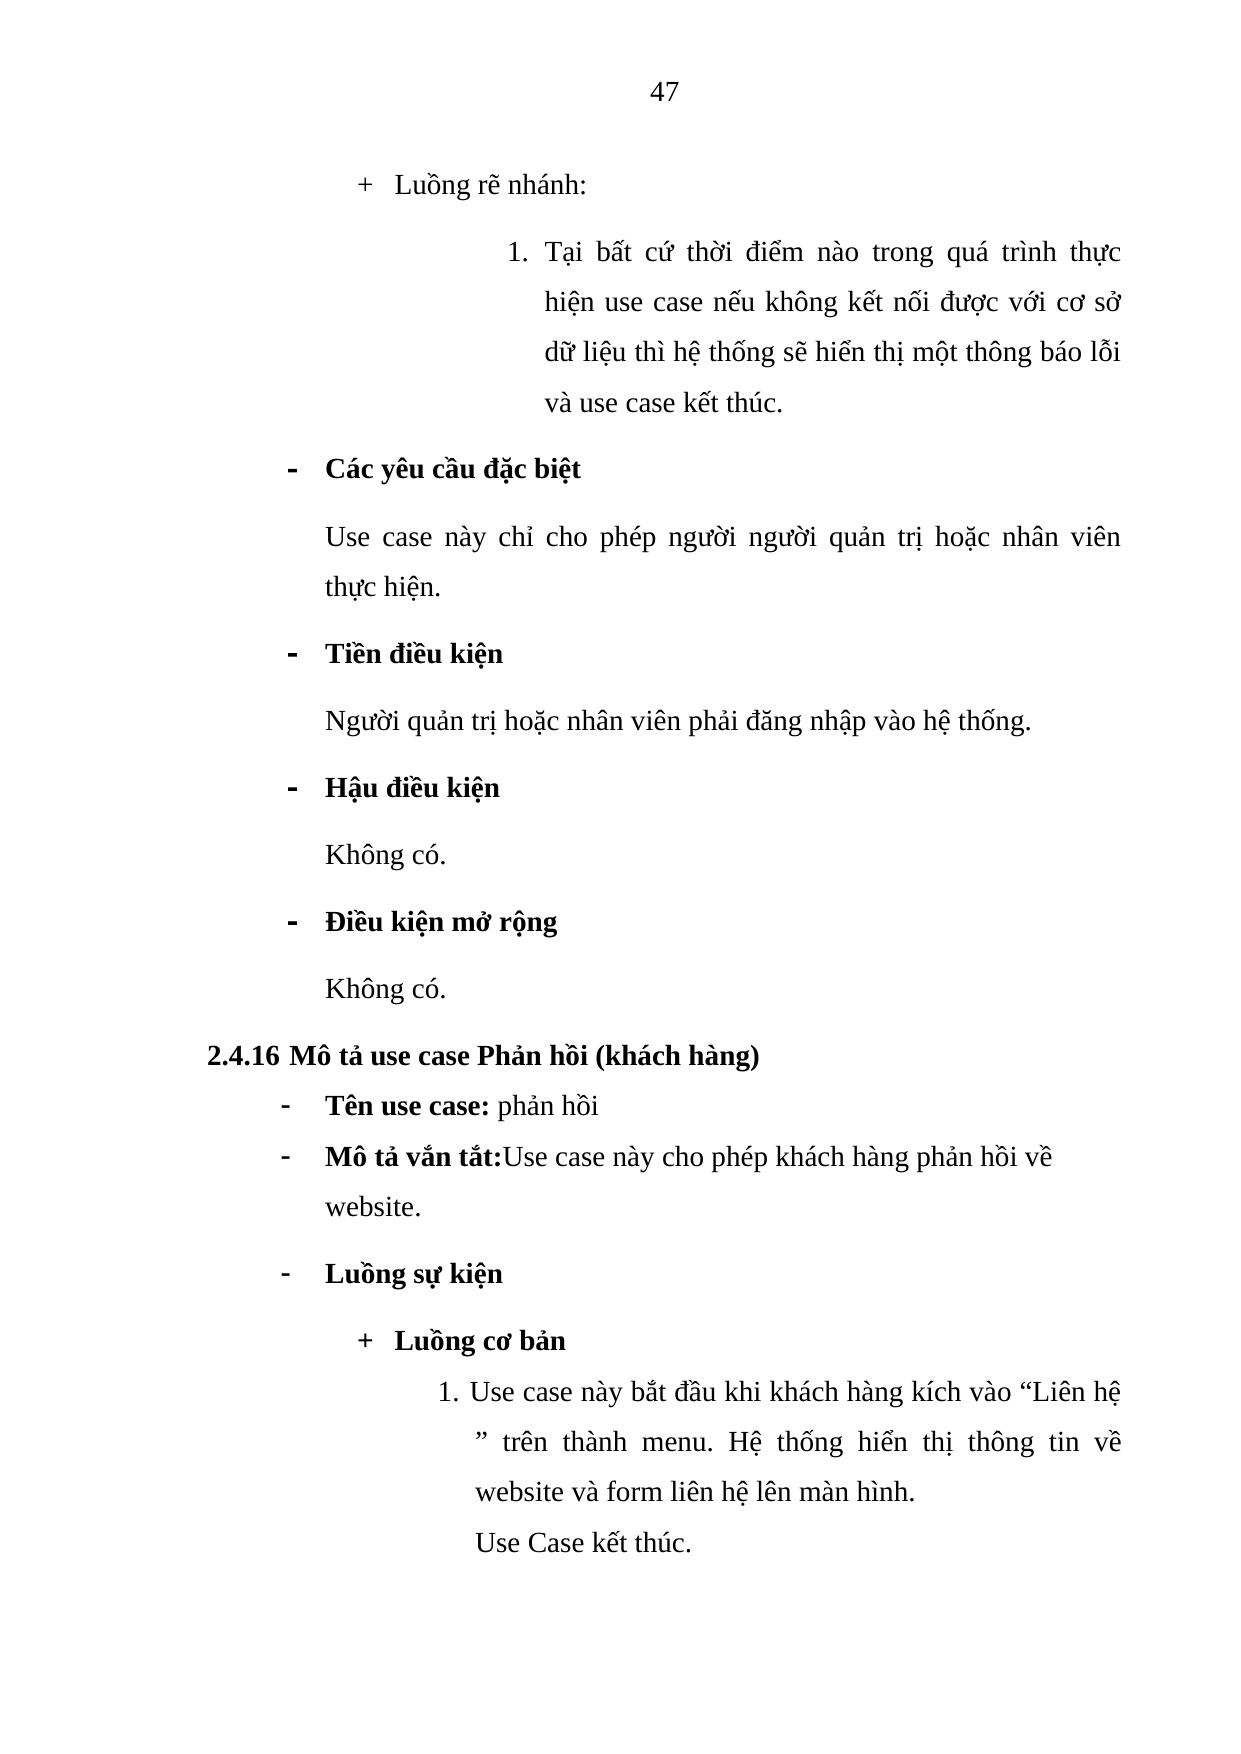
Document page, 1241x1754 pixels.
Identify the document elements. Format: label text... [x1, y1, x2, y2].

text Không có. [250, 971, 1122, 1005]
list Tên use case: phản hồi [281, 1088, 1122, 1122]
list Các yêu cầu đặc biệt [287, 452, 1122, 485]
subtitle Mô tả use case Phản hồi (khách hàng) [207, 1038, 1122, 1072]
list Luồng sự kiện [281, 1256, 1122, 1290]
text Use Case kết thúc. [475, 1525, 1122, 1558]
text Người quản trị hoặc nhân viên phải đăng nhập vào hệ thống. [250, 703, 1122, 737]
list Use case này bắt đầu khi khách hàng kích vào “Liên hệ ” trên thành menu. Hệ thống hiển thị thông tin về website và form liên hệ lên màn hình. [437, 1374, 1122, 1508]
list Tiền điều kiện [287, 636, 1122, 670]
list Tại bất cứ thời điểm nào trong quá trình thực hiện use case nếu không kết nối được với cơ sở dữ liệu thì hệ thống sẽ hiển thị một thông báo lỗi và use case kết thúc. [507, 234, 1122, 418]
text Use case này chỉ cho phép người người quản trị hoặc nhân viên thực hiện. [325, 519, 1122, 603]
list Mô tả vắn tắt:Use case này cho phép khách hàng phản hồi về website. [281, 1139, 1122, 1223]
text Không có. [282, 837, 1122, 871]
list Luồng cơ bản [357, 1323, 1122, 1357]
list Luồng rẽ nhánh: [357, 167, 1122, 200]
list Hậu điều kiện [287, 770, 1122, 804]
list Điều kiện mở rộng [287, 904, 1122, 938]
